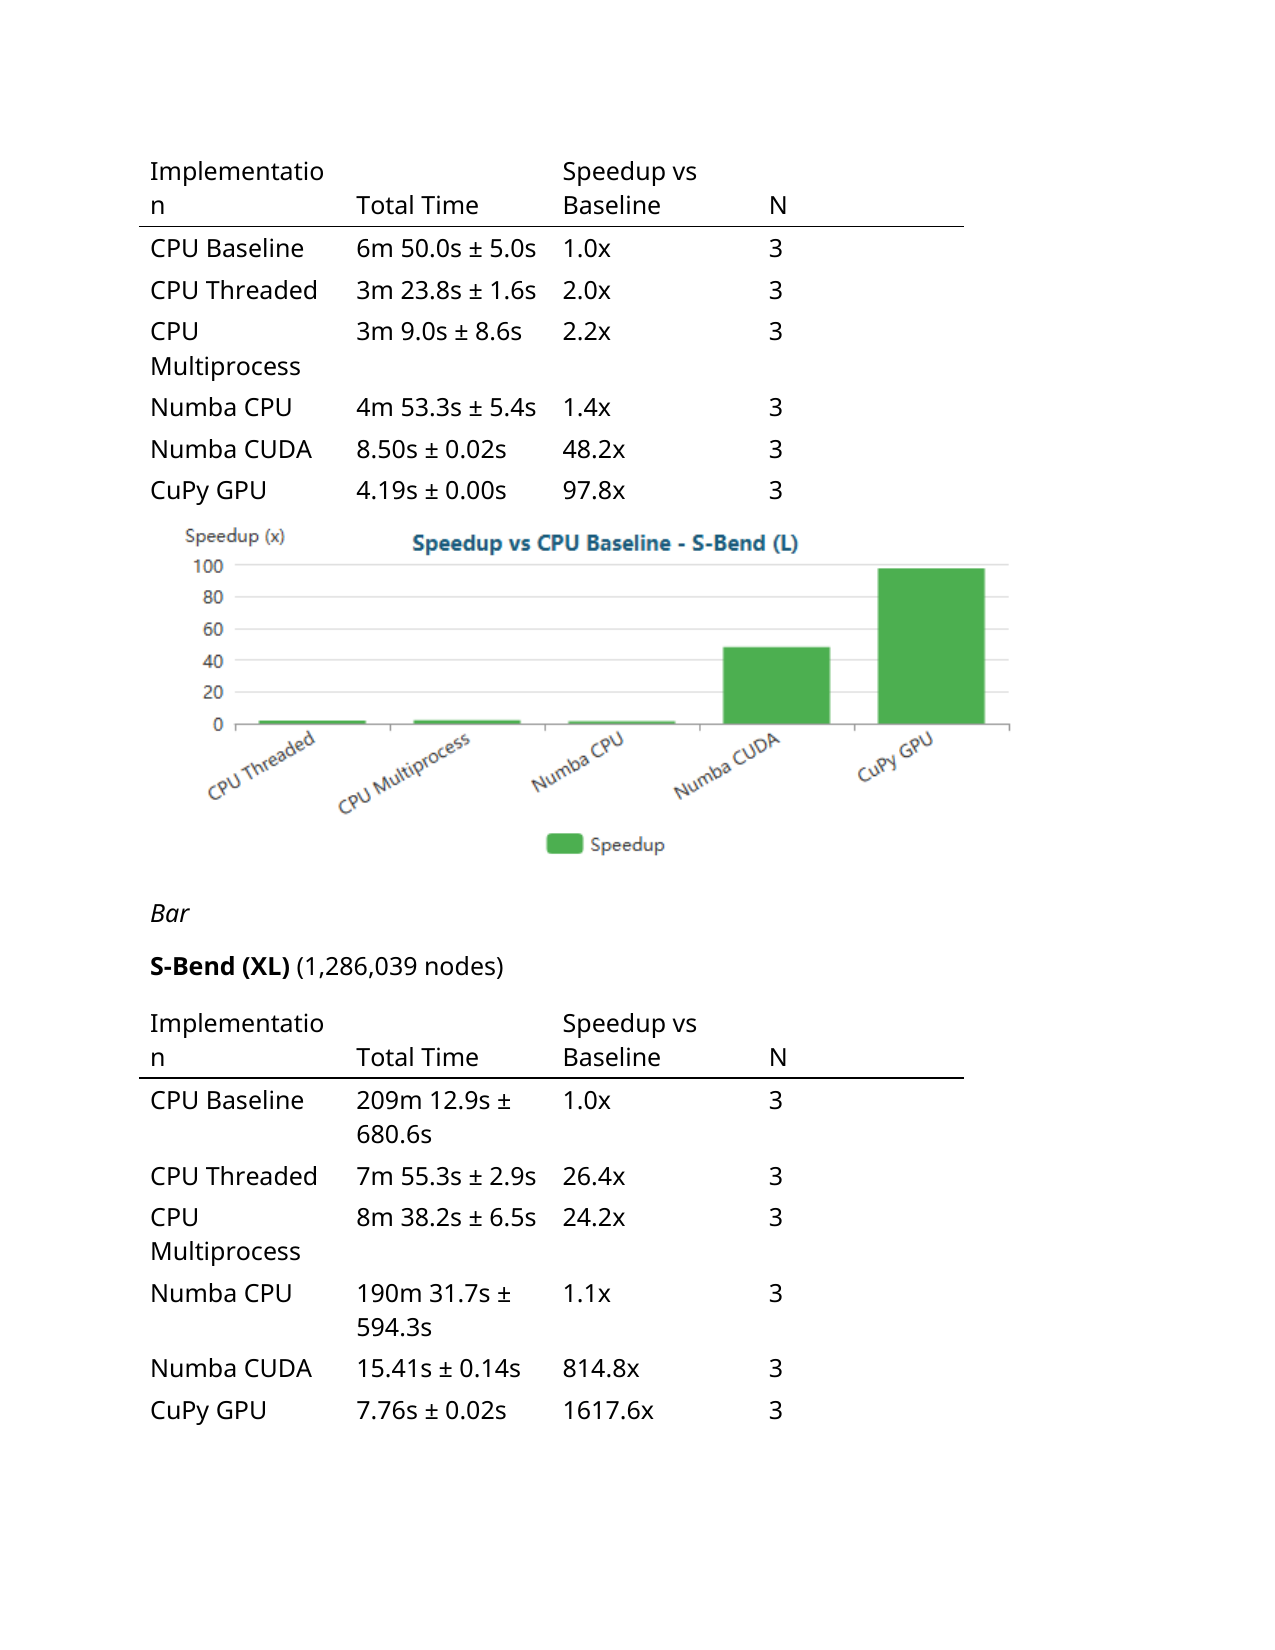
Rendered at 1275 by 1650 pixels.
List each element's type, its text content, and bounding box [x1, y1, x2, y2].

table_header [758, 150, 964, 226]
picture [168, 510, 1044, 876]
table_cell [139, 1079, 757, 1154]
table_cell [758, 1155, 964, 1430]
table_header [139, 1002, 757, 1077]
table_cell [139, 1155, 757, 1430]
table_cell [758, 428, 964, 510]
text S-Bend (XL) (1,286,039 nodes) [150, 949, 1125, 983]
text Bar [150, 896, 1125, 930]
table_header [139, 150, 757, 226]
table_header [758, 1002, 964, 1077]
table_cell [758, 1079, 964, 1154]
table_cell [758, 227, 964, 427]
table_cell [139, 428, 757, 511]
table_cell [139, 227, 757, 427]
